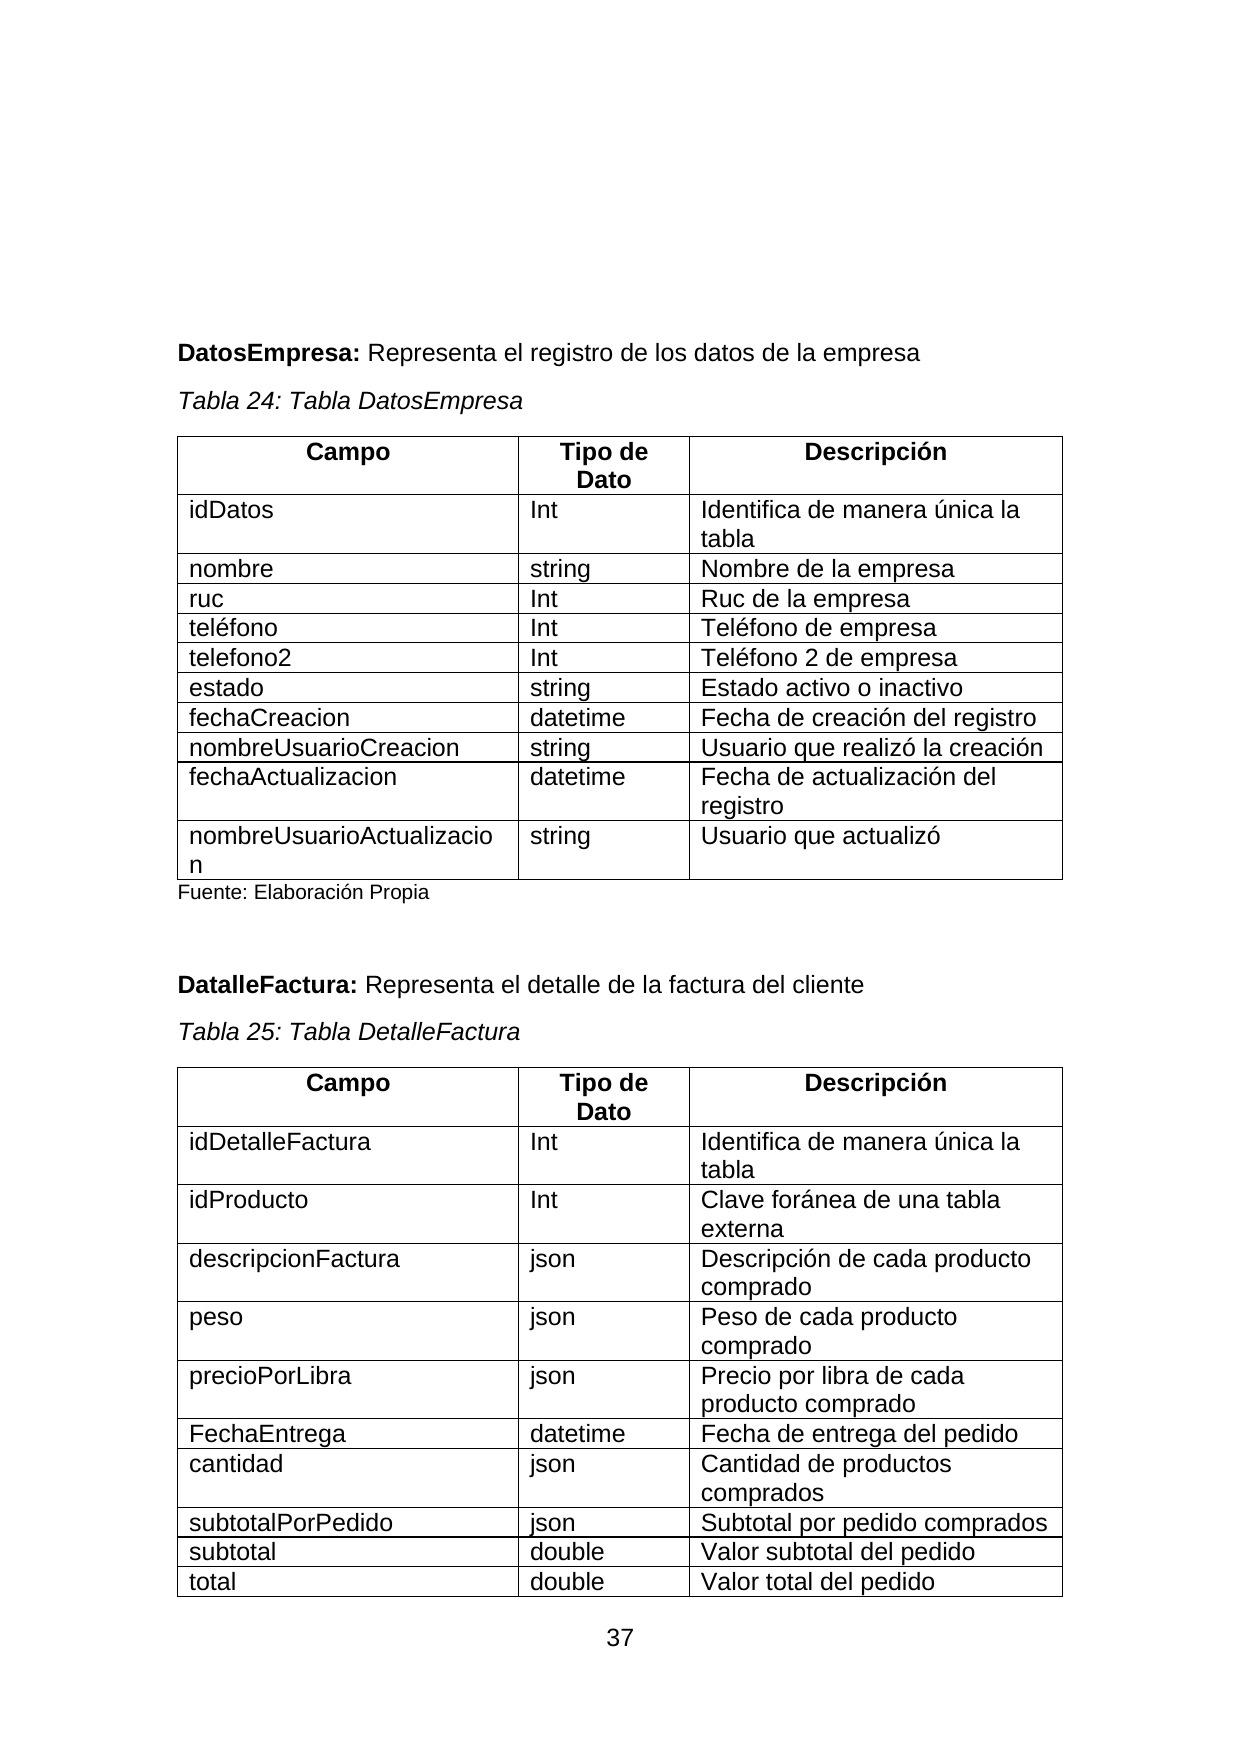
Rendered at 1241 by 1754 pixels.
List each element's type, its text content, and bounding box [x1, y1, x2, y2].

text Fuente: Elaboración Propia [177, 880, 1063, 903]
table_cell estado [178, 673, 518, 702]
table_cell double [519, 1567, 689, 1596]
table_cell Int [519, 495, 689, 553]
table_cell cantidad [178, 1449, 518, 1507]
table_cell string [519, 673, 689, 702]
table_cell Int [519, 1127, 689, 1184]
table_cell nombreUsuarioCreacion [178, 733, 518, 761]
table_cell nombre [178, 554, 518, 583]
table_cell Clave foránea de una tabla externa [690, 1185, 1062, 1243]
text DatosEmpresa: Representa el registro de los datos de la empresa [177, 338, 1063, 367]
table_header Descripción [690, 1068, 1062, 1126]
table_cell Subtotal por pedido comprados [690, 1508, 1062, 1536]
table_cell Descripción de cada producto comprado [690, 1244, 1062, 1301]
table_cell Peso de cada producto comprado [690, 1302, 1062, 1360]
table_header Tipo de Dato [519, 1068, 689, 1126]
table_cell datetime [519, 1419, 689, 1448]
table_cell subtotalPorPedido [178, 1508, 518, 1536]
table_cell Identifica de manera única la tabla [690, 1127, 1062, 1184]
table_cell string [519, 554, 689, 583]
table_cell Fecha de creación del registro [690, 703, 1062, 732]
table_cell string [519, 733, 689, 761]
table_cell Identifica de manera única la tabla [690, 495, 1062, 553]
table_cell Teléfono de empresa [690, 614, 1062, 642]
table_cell Teléfono 2 de empresa [690, 643, 1062, 672]
table_cell descripcionFactura [178, 1244, 518, 1301]
table_cell double [519, 1538, 689, 1566]
table_cell json [519, 1449, 689, 1507]
table_header Descripción [690, 437, 1062, 494]
table_cell datetime [519, 763, 689, 820]
table_cell datetime [519, 703, 689, 732]
table_cell teléfono [178, 614, 518, 642]
table_cell idDatos [178, 495, 518, 553]
table_cell ruc [178, 584, 518, 612]
table_cell precioPorLibra [178, 1361, 518, 1418]
table_cell json [519, 1361, 689, 1418]
text Tabla 24: Tabla DatosEmpresa [177, 386, 1063, 415]
table_cell idDetalleFactura [178, 1127, 518, 1184]
table_header Tipo de Dato [519, 437, 689, 494]
text DatalleFactura: Representa el detalle de la factura del cliente [177, 970, 1063, 998]
table_cell fechaCreacion [178, 703, 518, 732]
table_cell Int [519, 643, 689, 672]
table_cell Usuario que realizó la creación [690, 733, 1062, 761]
table_cell Fecha de actualización del registro [690, 763, 1062, 820]
table_cell Estado activo o inactivo [690, 673, 1062, 702]
table_cell FechaEntrega [178, 1419, 518, 1448]
table_cell string [519, 821, 689, 878]
table_cell Valor subtotal del pedido [690, 1538, 1062, 1566]
table_cell Usuario que actualizó [690, 821, 1062, 878]
table_header Campo [178, 1068, 518, 1126]
table_cell Fecha de entrega del pedido [690, 1419, 1062, 1448]
table_cell Valor total del pedido [690, 1567, 1062, 1596]
table_cell Int [519, 1185, 689, 1243]
table_cell Nombre de la empresa [690, 554, 1062, 583]
table_cell idProducto [178, 1185, 518, 1243]
text Tabla 25: Tabla DetalleFactura [177, 1017, 1063, 1046]
table_cell nombreUsuarioActualizacion [178, 821, 518, 878]
table_cell Ruc de la empresa [690, 584, 1062, 612]
table_cell json [519, 1244, 689, 1301]
table_cell json [519, 1508, 689, 1536]
table_cell Precio por libra de cada producto comprado [690, 1361, 1062, 1418]
table_cell subtotal [178, 1538, 518, 1566]
table_cell Int [519, 614, 689, 642]
table_cell Int [519, 584, 689, 612]
table_cell json [519, 1302, 689, 1360]
table_cell fechaActualizacion [178, 763, 518, 820]
table_cell peso [178, 1302, 518, 1360]
table_cell Cantidad de productos comprados [690, 1449, 1062, 1507]
table_cell total [178, 1567, 518, 1596]
table_header Campo [178, 437, 518, 494]
table_cell telefono2 [178, 643, 518, 672]
